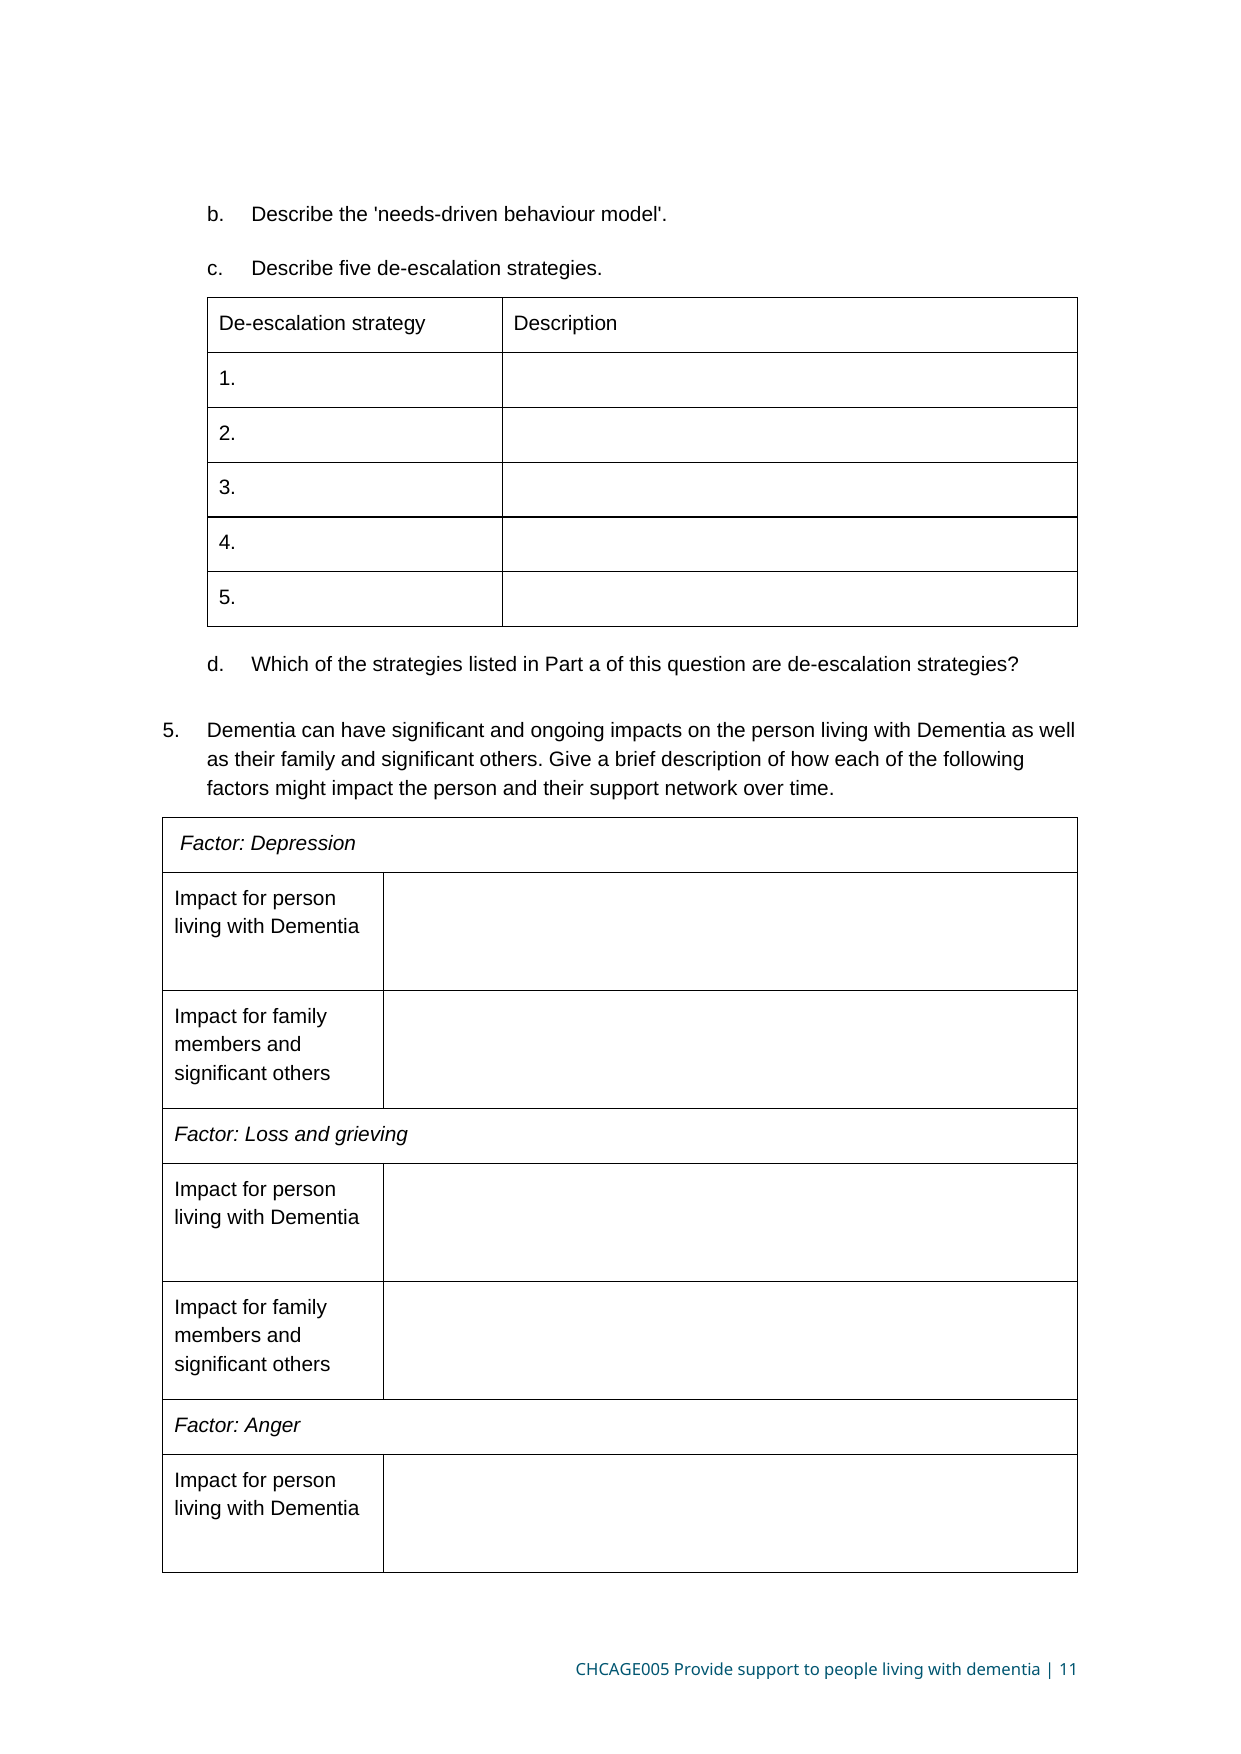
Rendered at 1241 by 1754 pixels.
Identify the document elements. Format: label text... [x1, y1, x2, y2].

table_cell Factor: Loss and grieving [163, 1109, 1077, 1163]
table_cell Impact for person living with Dementia [163, 1164, 383, 1281]
table_cell 4. [208, 518, 502, 571]
table_cell Impact for family members and significant others [163, 991, 383, 1108]
table_header De-escalation strategy [208, 298, 502, 352]
table_cell [503, 518, 1077, 571]
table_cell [163, 1282, 383, 1399]
table_cell [503, 572, 1077, 626]
table_cell Factor: Anger [163, 1400, 1077, 1454]
list Describe five de-escalation strategies. [207, 256, 1078, 280]
text Dementia can have significant and ongoing impacts on the person living with Dementia as well as their family and significant others. Give a brief description of how each of the following factors might impact the person and their support network over time. [162, 718, 1078, 800]
picture [756, 1666, 760, 1679]
table_header Factor: Depression [163, 818, 1077, 872]
table_cell Impact for person living with Dementia [163, 873, 383, 990]
table_cell 2. [208, 408, 502, 462]
table_cell [384, 1164, 1077, 1281]
table_cell [384, 1455, 1077, 1572]
table_cell 1. [208, 353, 502, 407]
table_header Description [503, 298, 1077, 352]
table_cell Impact for person living with Dementia [163, 1455, 383, 1572]
table_cell [503, 353, 1077, 407]
list Which of the strategies listed in Part a of this question are de-escalation strategies? [207, 652, 1078, 676]
table_cell [384, 991, 1077, 1108]
table_cell [503, 408, 1077, 462]
table_cell 3. [208, 463, 502, 516]
table_cell [503, 463, 1077, 516]
table_cell 5. [208, 572, 502, 626]
list Describe the 'needs-driven behaviour model'. [207, 202, 1078, 226]
table_cell [384, 873, 1077, 990]
table_cell [384, 1282, 1077, 1399]
